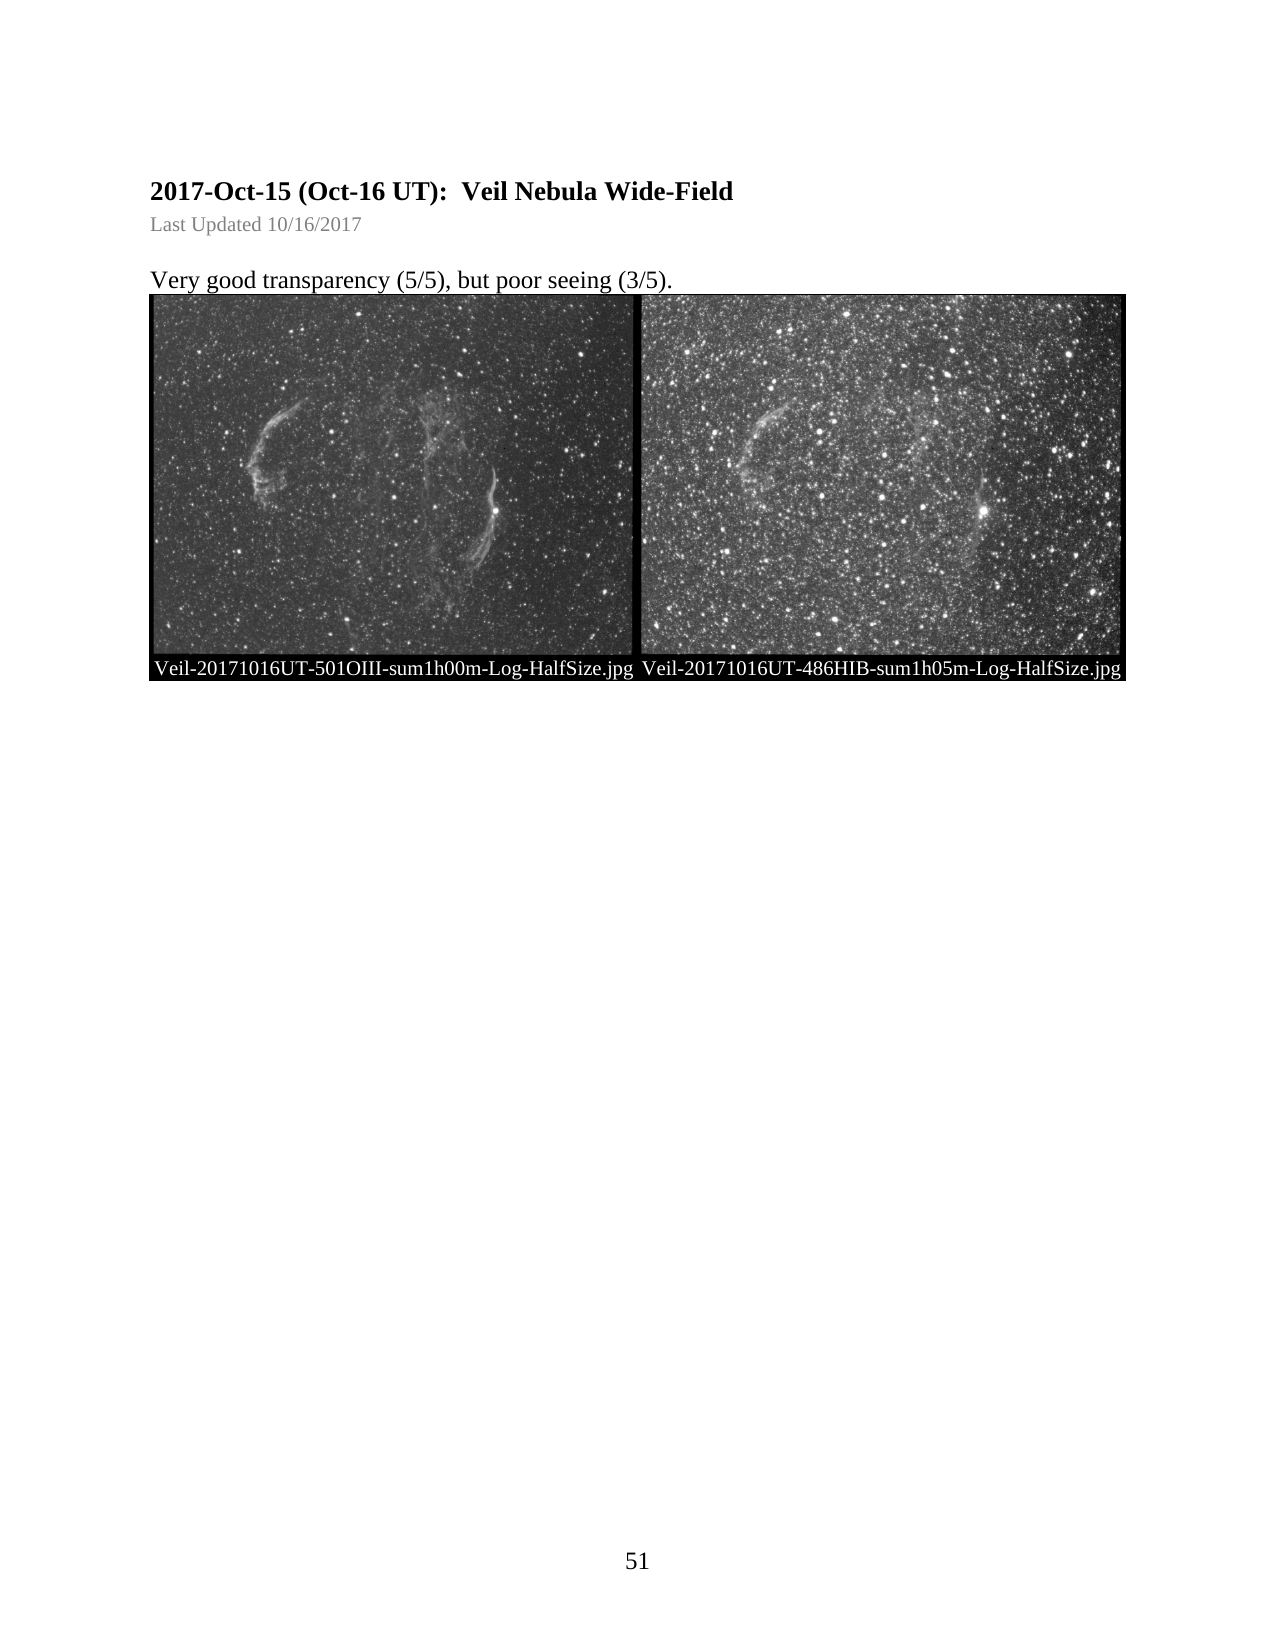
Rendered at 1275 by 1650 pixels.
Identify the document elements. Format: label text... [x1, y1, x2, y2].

text Very good transparency (5/5), but poor seeing (3/5). [150, 265, 1125, 294]
table_cell Veil-20171016UT-486HIB-sum1h05m-Log-HalfSize.jpg [638, 656, 1124, 680]
picture [641, 295, 1122, 655]
table_cell Veil-20171016UT-501OIII-sum1h00m-Log-HalfSize.jpg [151, 656, 637, 680]
picture [153, 295, 634, 655]
text Last Updated 10/16/2017 [150, 212, 1125, 236]
subtitle 2017-Oct-15 (Oct-16 UT): Veil Nebula Wide-Field [150, 175, 1125, 206]
